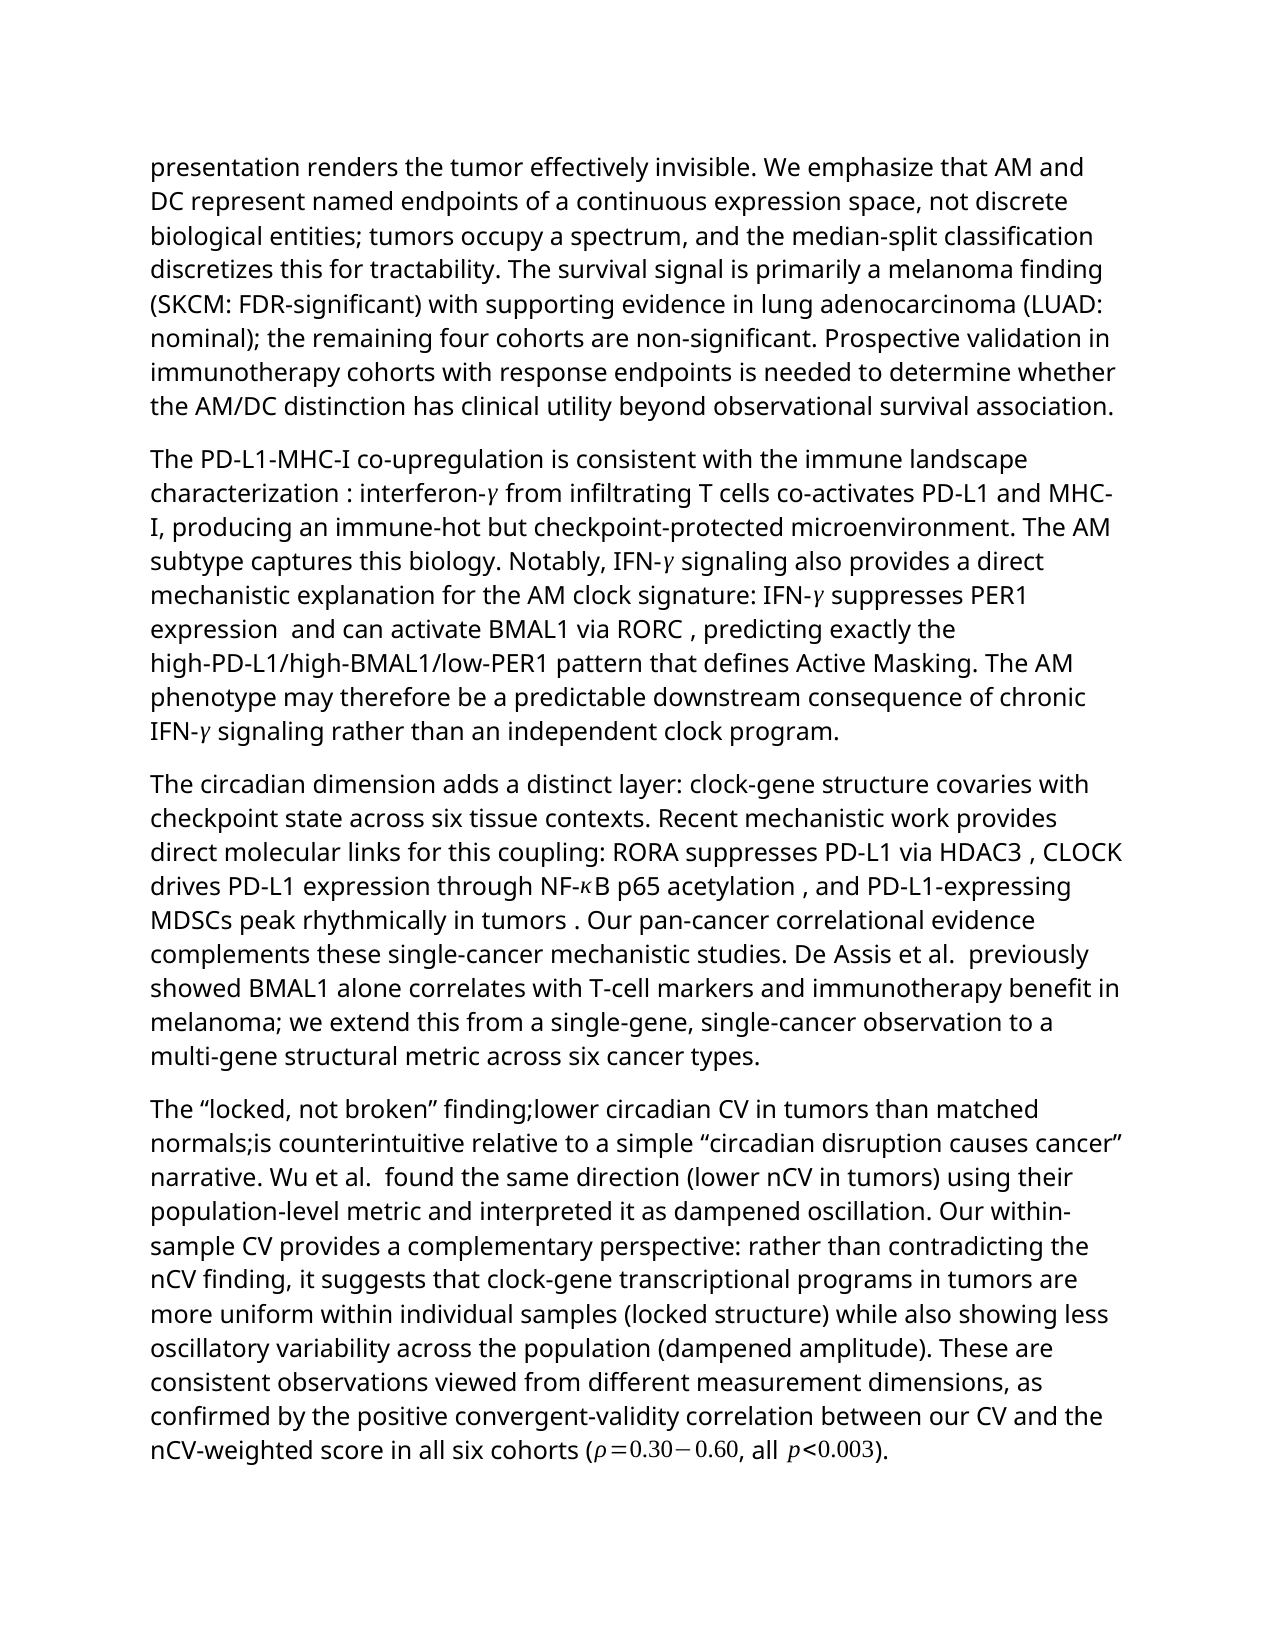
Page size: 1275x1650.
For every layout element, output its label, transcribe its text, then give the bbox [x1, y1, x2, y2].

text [150, 150, 1125, 422]
text The PD-L1-MHC-I co-upregulation is consistent with the immune landscape characterization : interferon- from infiltrating T cells co-activates PD-L1 and MHC-I, producing an immune-hot but checkpoint-protected microenvironment. The AM subtype captures this biology. Notably, IFN- signaling also provides a direct mechanistic explanation for the AM clock signature: IFN- suppresses PER1 expression and can activate BMAL1 via RORC , predicting exactly the high-PD-L1/high-BMAL1/low-PER1 pattern that defines Active Masking. The AM phenotype may therefore be a predictable downstream consequence of chronic IFN- signaling rather than an independent clock program. [150, 441, 1125, 748]
text The “locked, not broken” finding;lower circadian CV in tumors than matched normals;is counterintuitive relative to a simple “circadian disruption causes cancer” narrative. Wu et al. found the same direction (lower nCV in tumors) using their population-level metric and interpreted it as dampened oscillation. Our within-sample CV provides a complementary perspective: rather than contradicting the nCV finding, it suggests that clock-gene transcriptional programs in tumors are more uniform within individual samples (locked structure) while also showing less oscillatory variability across the population (dampened amplitude). These are consistent observations viewed from different measurement dimensions, as confirmed by the positive convergent-validity correlation between our CV and the nCV-weighted score in all six cohorts (, all ). [150, 1092, 1125, 1467]
text The circadian dimension adds a distinct layer: clock-gene structure covaries with checkpoint state across six tissue contexts. Recent mechanistic work provides direct molecular links for this coupling: RORA suppresses PD-L1 via HDAC3 , CLOCK drives PD-L1 expression through NF-B p65 acetylation , and PD-L1-expressing MDSCs peak rhythmically in tumors . Our pan-cancer correlational evidence complements these single-cancer mechanistic studies. De Assis et al. previously showed BMAL1 alone correlates with T-cell markers and immunotherapy benefit in melanoma; we extend this from a single-gene, single-cancer observation to a multi-gene structural metric across six cancer types. [150, 767, 1125, 1073]
